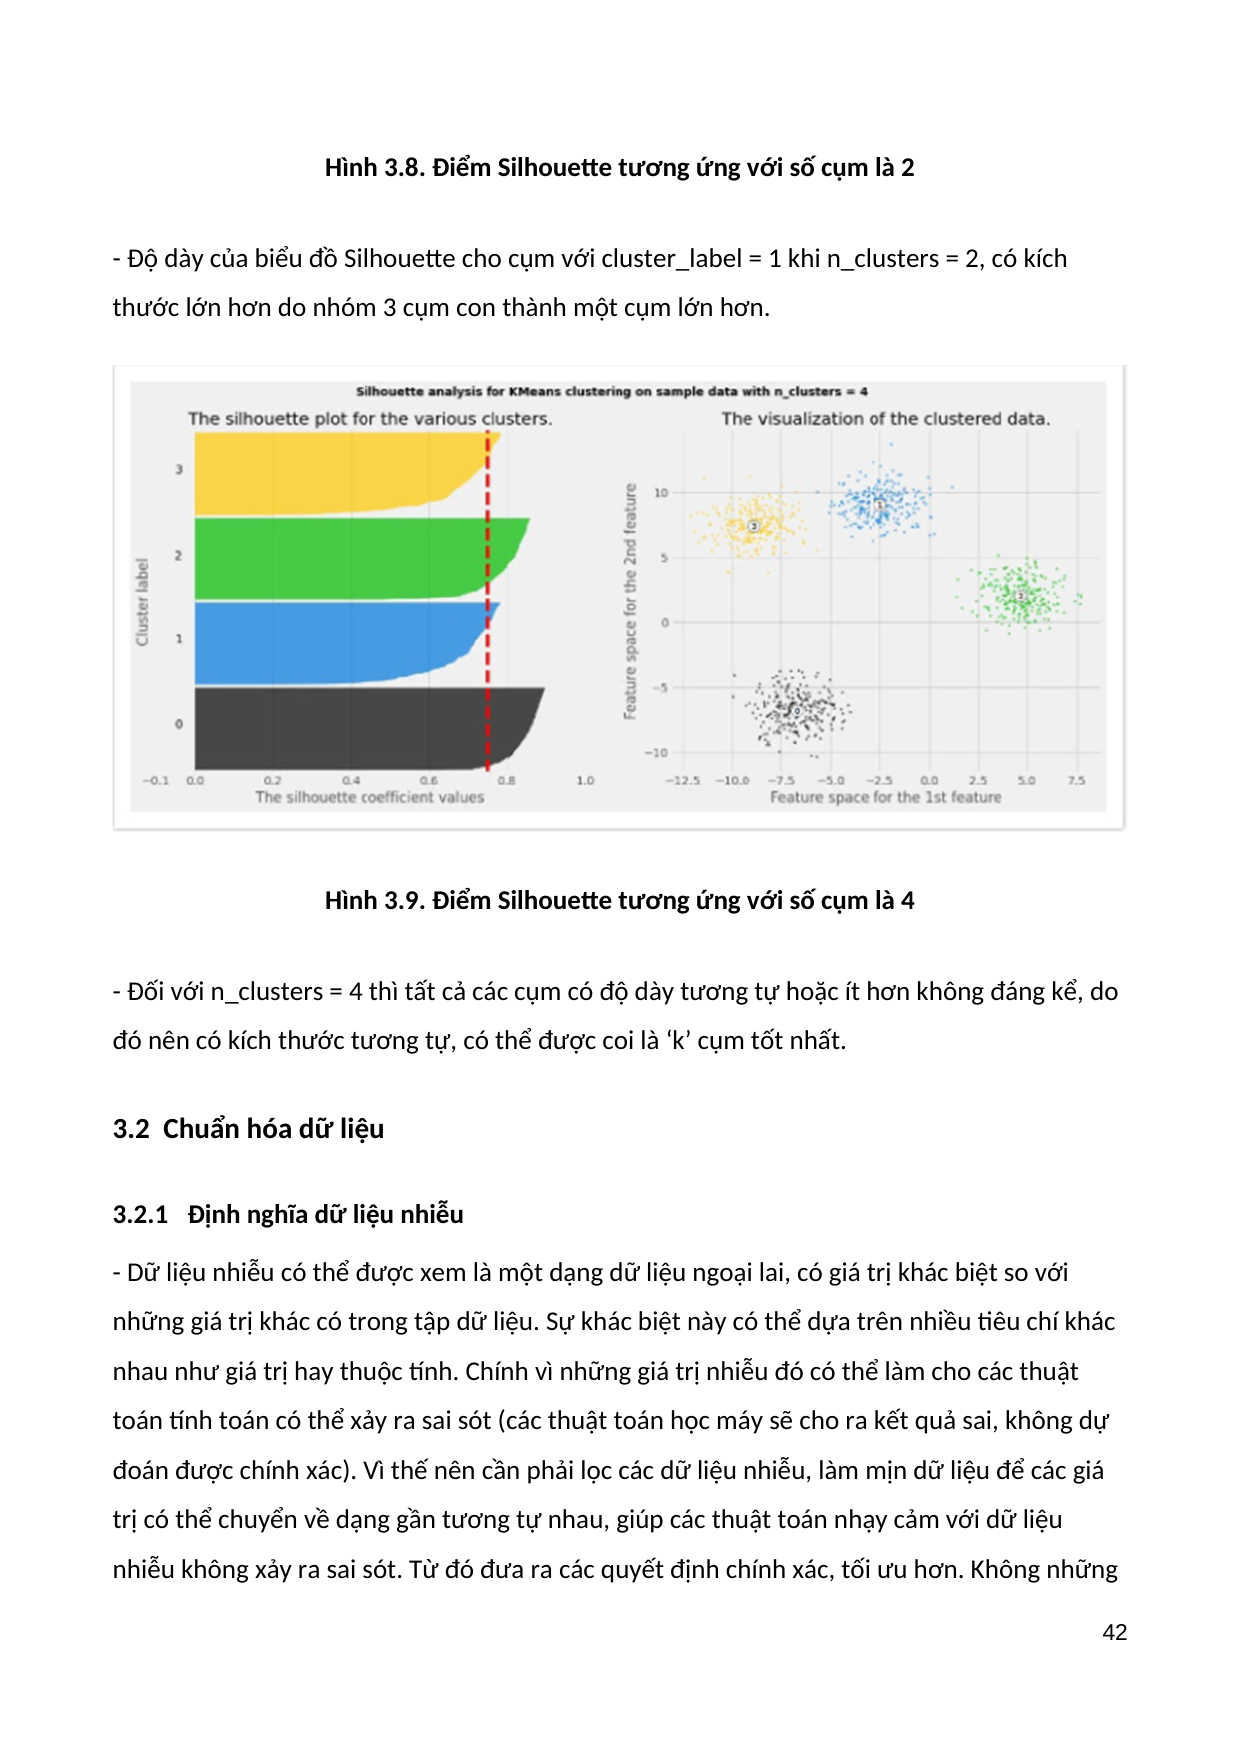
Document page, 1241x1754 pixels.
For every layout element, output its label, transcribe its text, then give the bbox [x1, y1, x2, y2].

subtitle 3.2 Chuẩn hóa dữ liệu [112, 1111, 1128, 1146]
text - Đối với n_clusters = 4 thì tất cả các cụm có độ dày tương tự hoặc ít hơn không đáng kể, do đó nên có kích thước tương tự, có thể được coi là ‘k’ cụm tốt nhất. [112, 974, 1128, 1057]
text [112, 1255, 1128, 1585]
text Hình 3.8. Điểm Silhouette tương ứng với số cụm là 2 [112, 150, 1128, 183]
text Hình 3.9. Điểm Silhouette tương ứng với số cụm là 4 [112, 883, 1128, 916]
subtitle 3.2.1 Định nghĩa dữ liệu nhiễu [112, 1197, 1128, 1230]
text - Độ dày của biểu đồ Silhouette cho cụm với cluster_label = 1 khi n_clusters = 2, có kích thước lớn hơn do nhóm 3 cụm con thành một cụm lớn hơn. [112, 241, 1128, 323]
picture [112, 365, 1128, 832]
